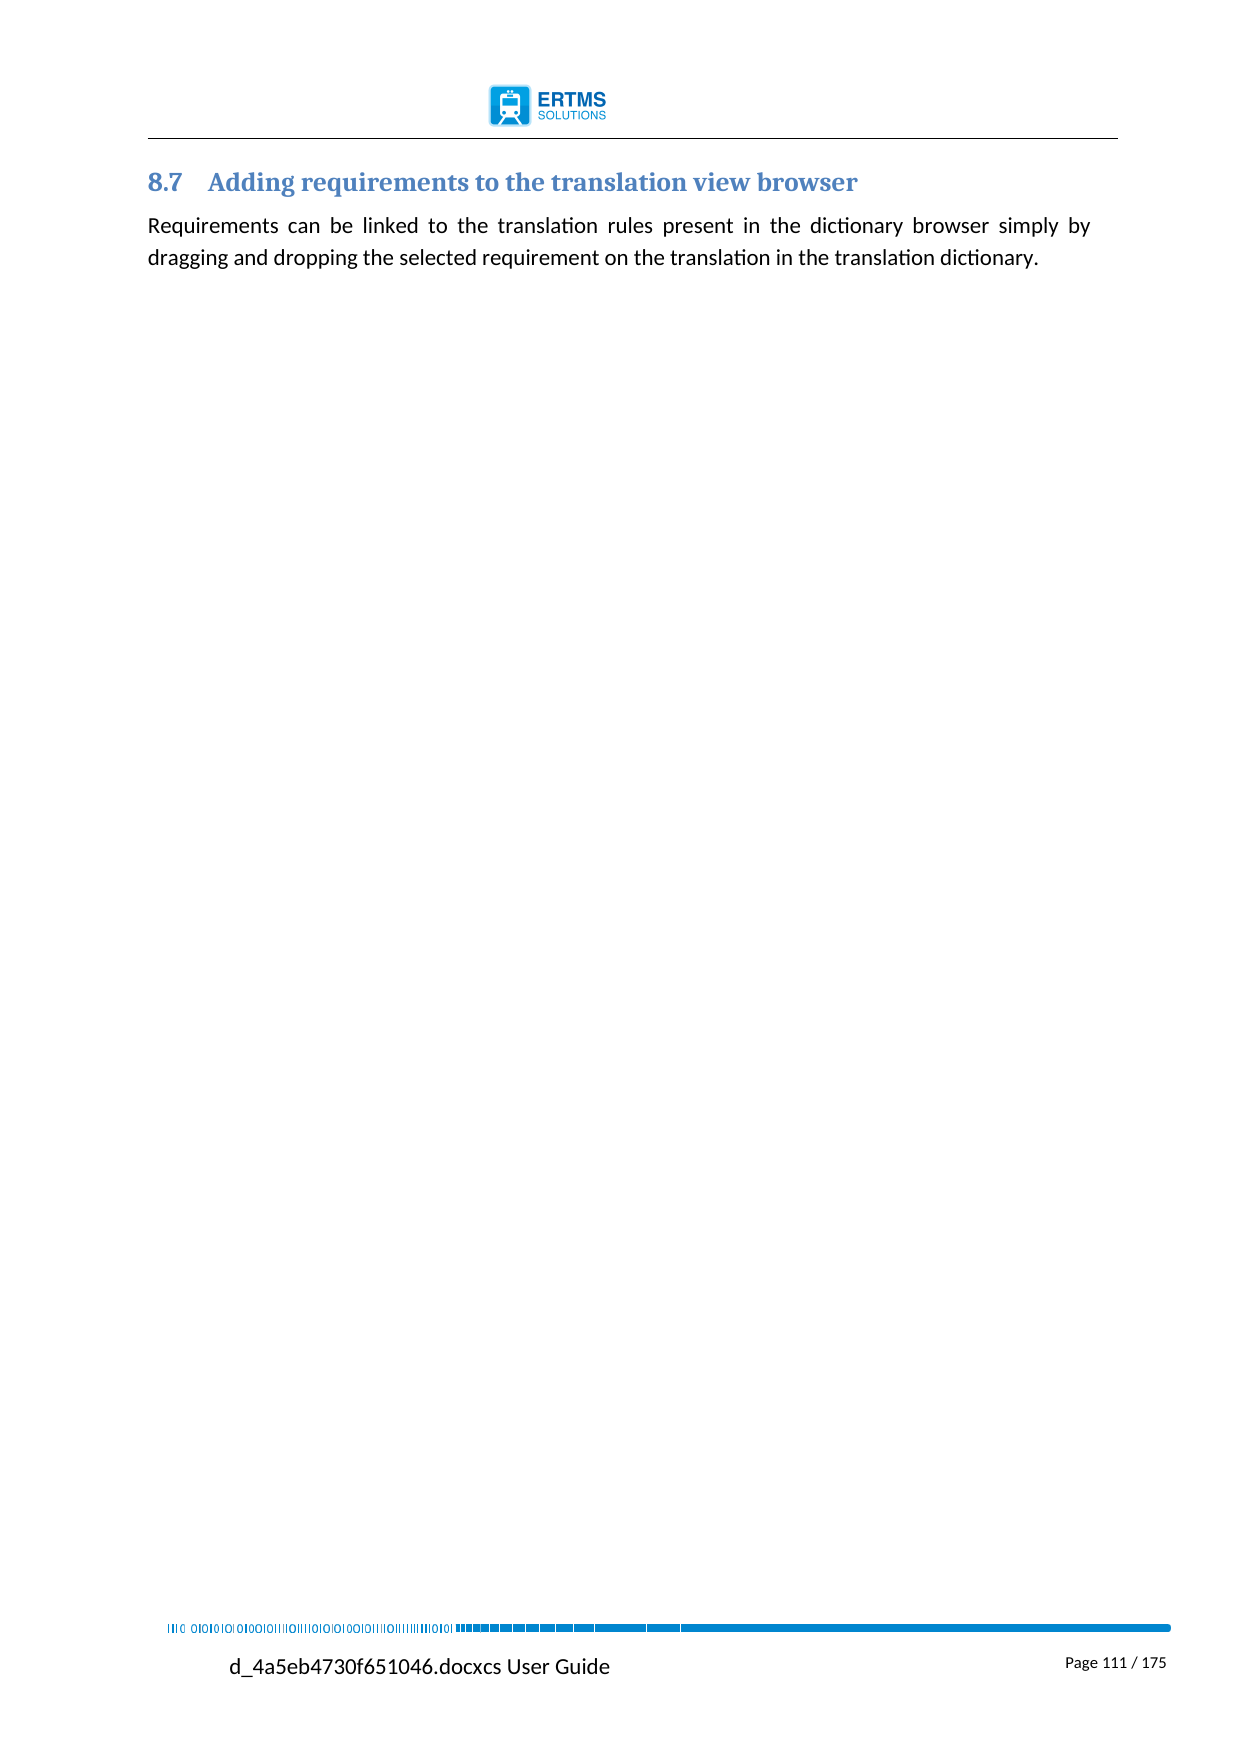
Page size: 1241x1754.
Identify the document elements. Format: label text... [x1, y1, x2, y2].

picture [477, 73, 617, 138]
text Requirements can be linked to the translation rules present in the dictionary browser simply by dragging and dropping the selected requirement on the translation in the translation dictionary. [148, 211, 1093, 271]
subtitle Adding requirements to the translation view browser [148, 167, 1093, 198]
picture [167, 1624, 1171, 1633]
